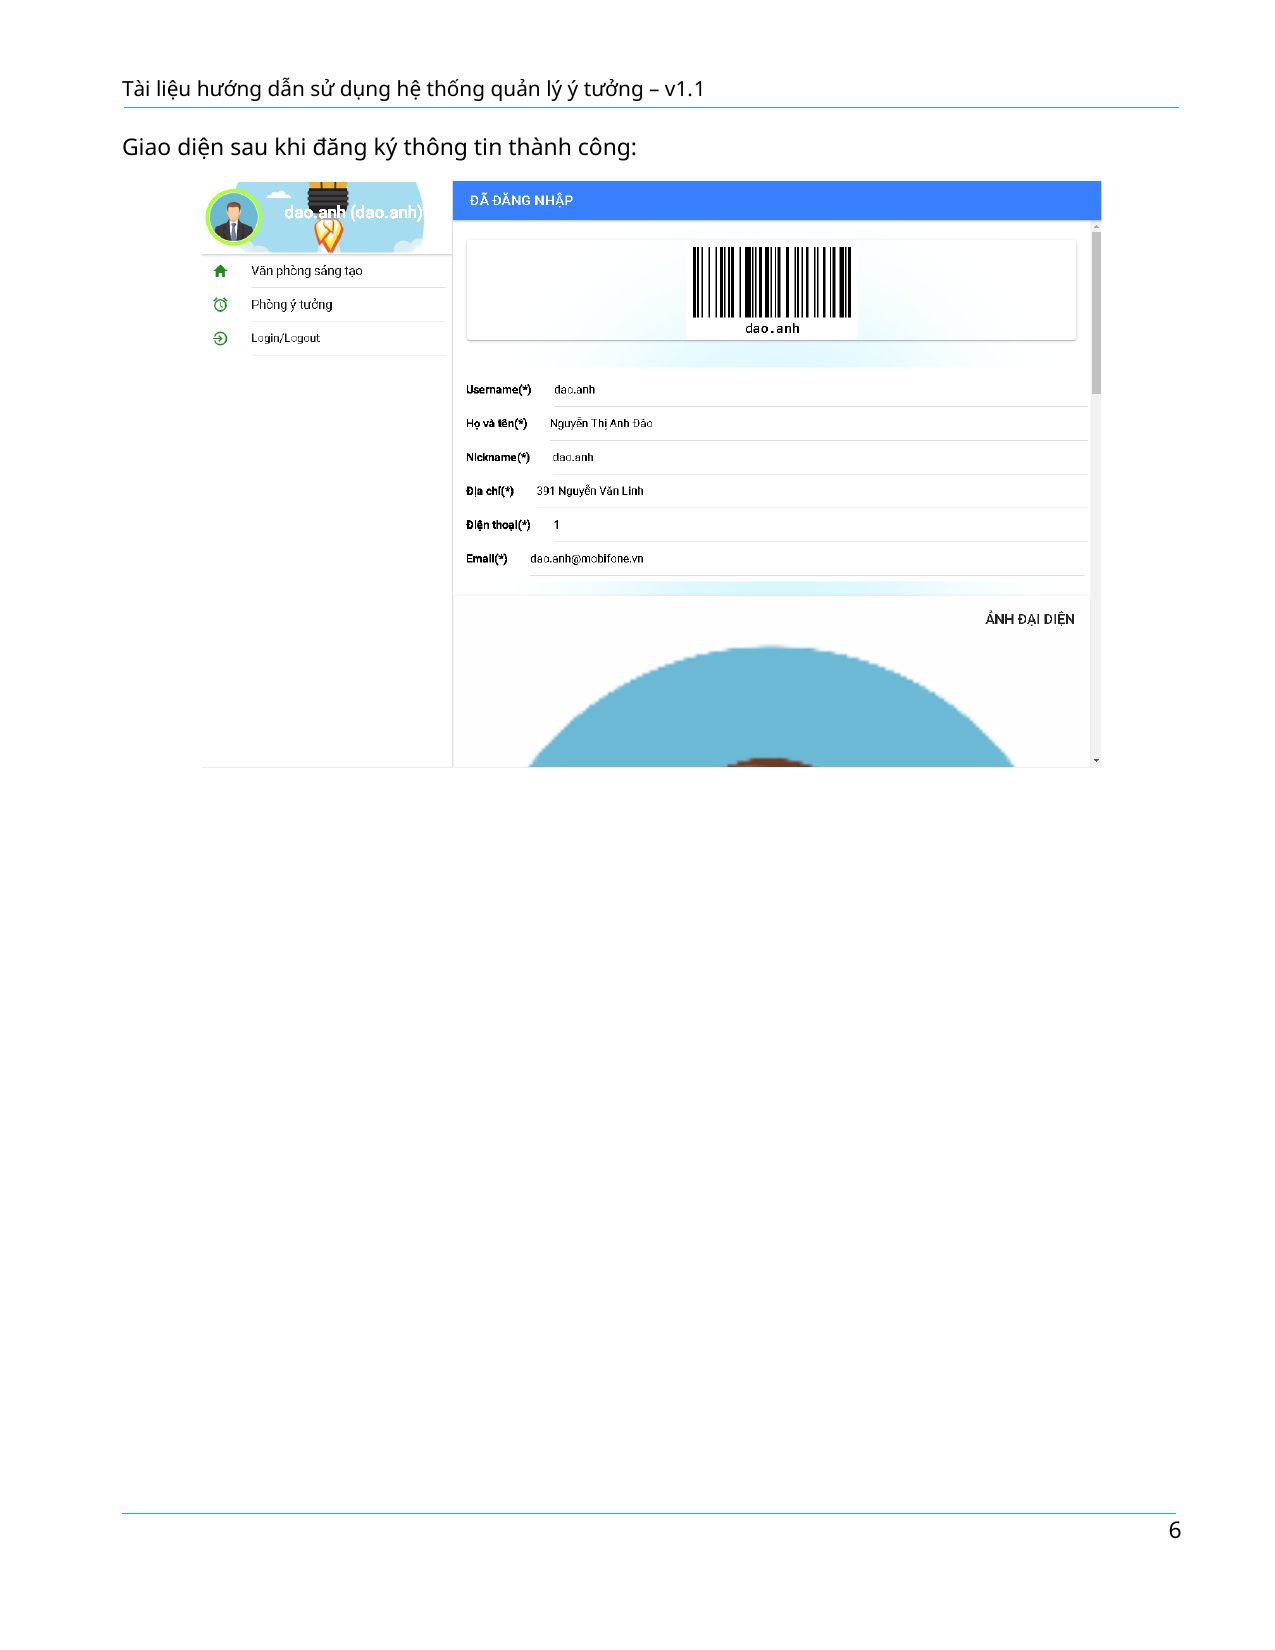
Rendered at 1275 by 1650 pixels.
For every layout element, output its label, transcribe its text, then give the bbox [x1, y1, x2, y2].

text Giao diện sau khi đăng ký thông tin thành công: [122, 131, 1181, 162]
picture [201, 181, 1102, 768]
